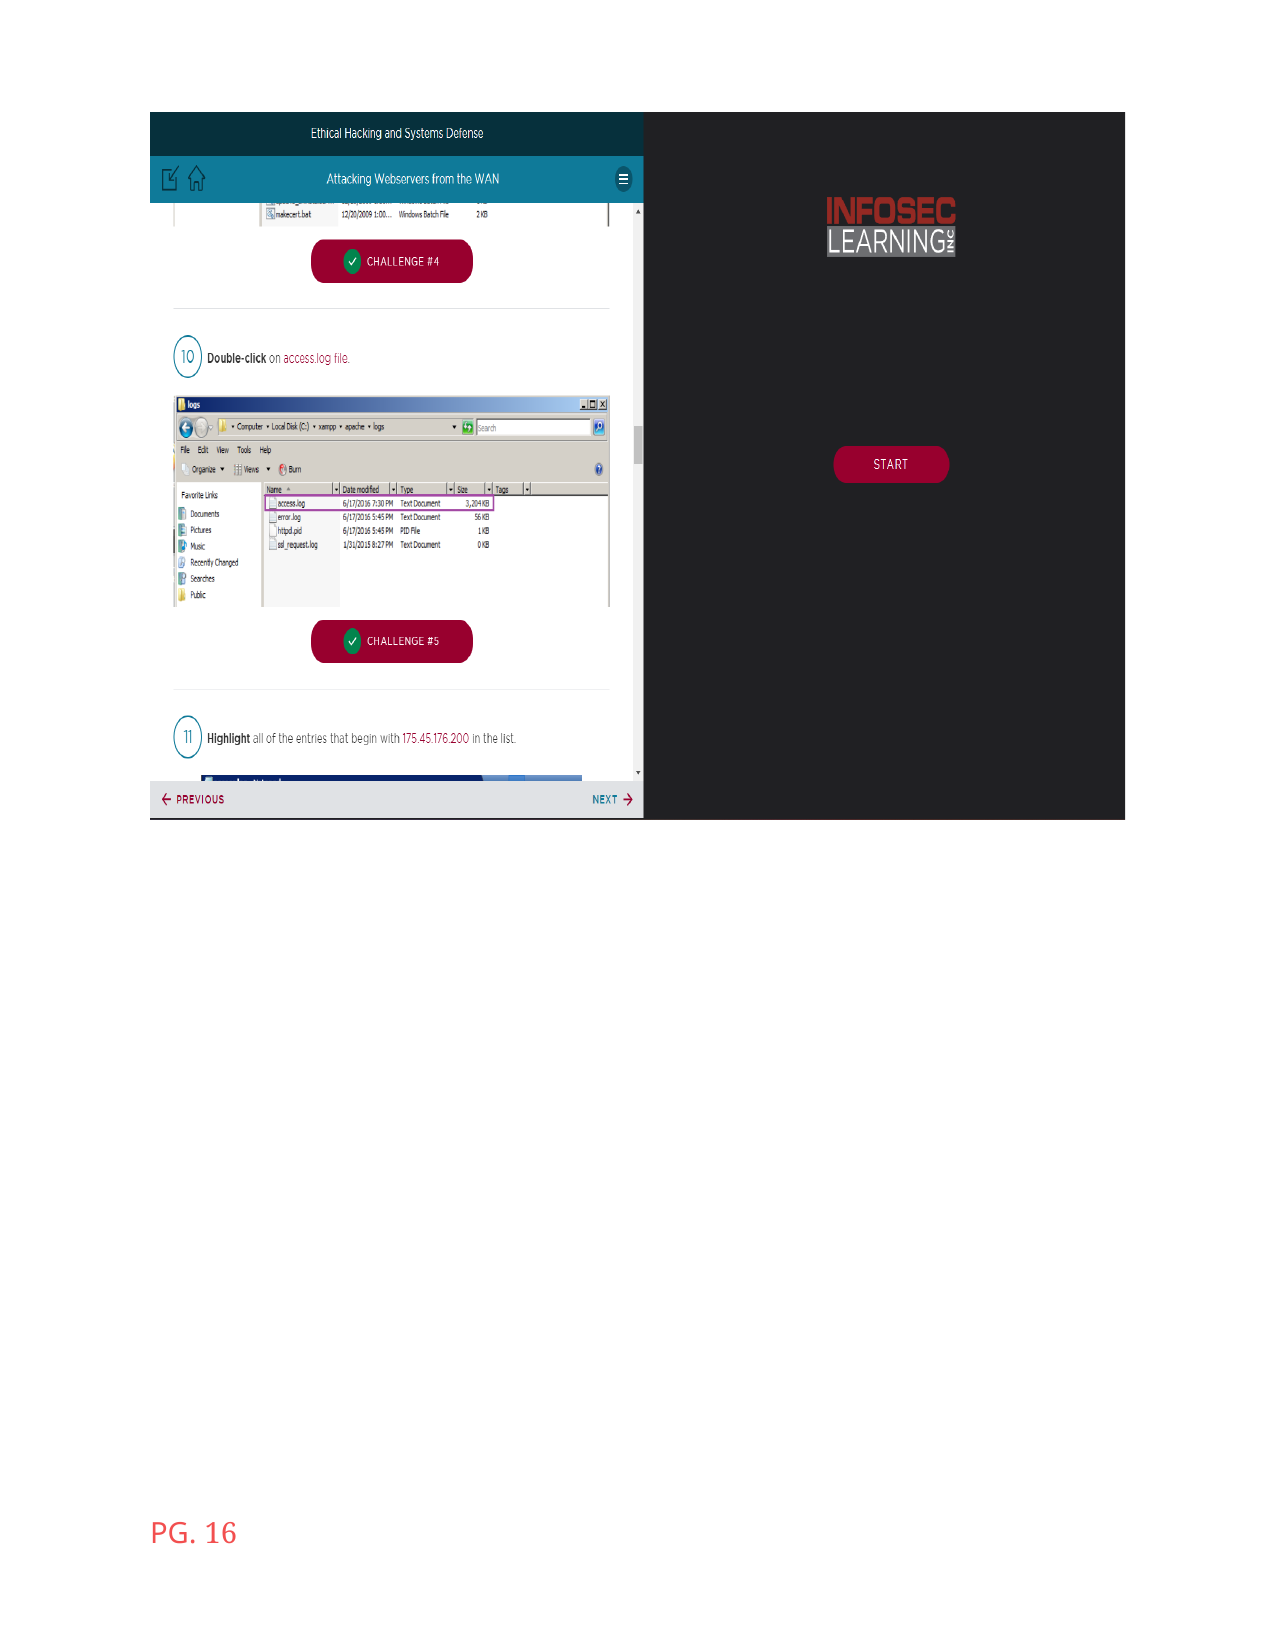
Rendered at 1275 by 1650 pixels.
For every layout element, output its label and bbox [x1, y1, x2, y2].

picture [150, 112, 1125, 820]
